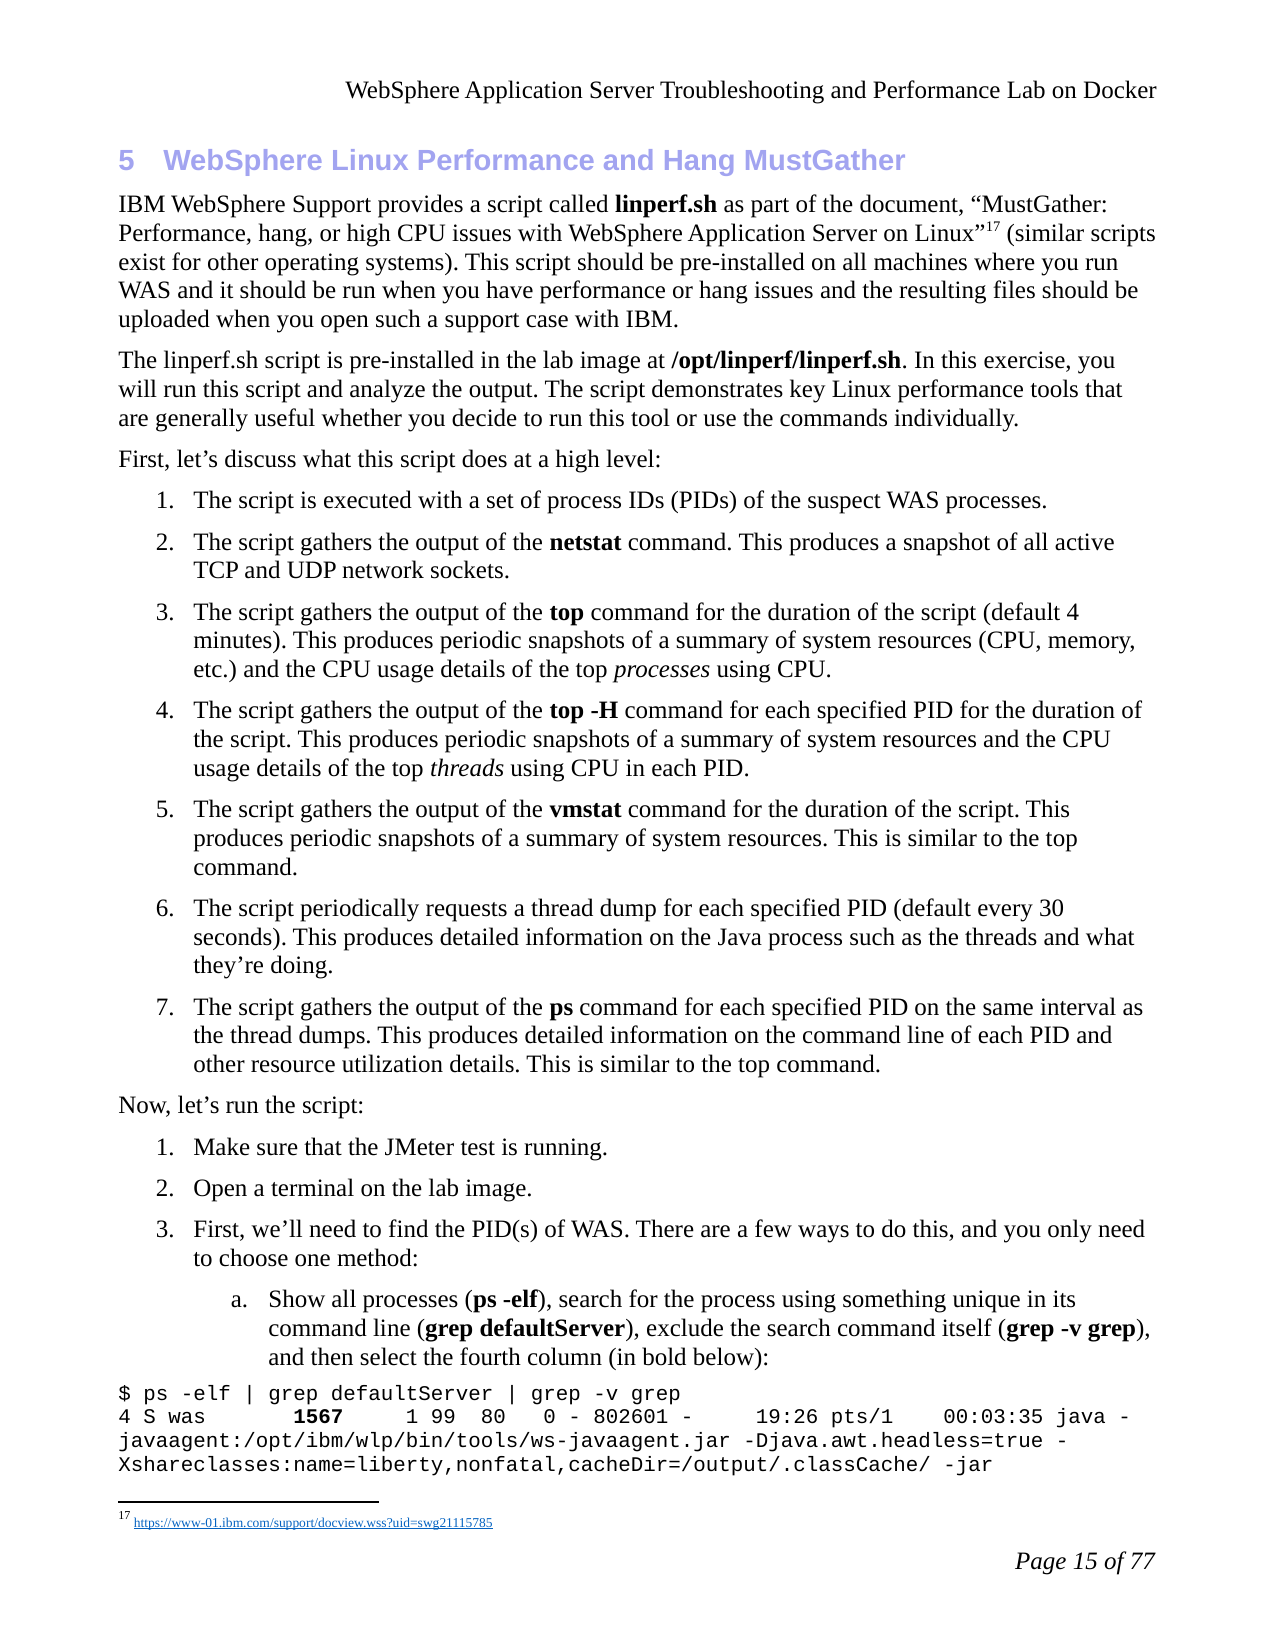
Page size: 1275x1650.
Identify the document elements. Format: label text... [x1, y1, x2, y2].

list The script gathers the output of the vmstat command for the duration of the script. This produces periodic snapshots of a summary of system resources. This is similar to the top command. [156, 794, 1157, 880]
list The script is executed with a set of process IDs (PIDs) of the suspect WAS processes. [156, 485, 1157, 514]
list First, we’ll need to find the PID(s) of WAS. There are a few ways to do this, and you only need to choose one method: [156, 1214, 1157, 1272]
list The script gathers the output of the ps command for each specified PID on the same interval as the thread dumps. This produces detailed information on the command line of each PID and other resource utilization details. This is similar to the top command. [156, 992, 1157, 1078]
list The script gathers the output of the netstat command. This produces a snapshot of all active TCP and UDP network sockets. [156, 527, 1157, 584]
list Show all processes (ps -elf), search for the process using something unique in its command line (grep defaultServer), exclude the search command itself (grep -v grep), and then select the fourth column (in bold below): [231, 1284, 1157, 1370]
text First, let’s discuss what this script does at a high level: [118, 444, 1157, 473]
list The script gathers the output of the top -H command for each specified PID for the duration of the script. This produces periodic snapshots of a summary of system resources and the CPU usage details of the top threads using CPU in each PID. [156, 695, 1157, 782]
text The linperf.sh script is pre-installed in the lab image at /opt/linperf/linperf.sh. In this exercise, you will run this script and analyze the output. The script demonstrates key Linux performance tools that are generally useful whether you decide to run this tool or use the commands individually. [118, 345, 1157, 432]
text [118, 1383, 1157, 1477]
list The script periodically requests a thread dump for each specified PID (default every 30 seconds). This produces detailed information on the Java process such as the threads and what they’re doing. [156, 893, 1157, 979]
list The script gathers the output of the top command for the duration of the script (default 4 minutes). This produces periodic snapshots of a summary of system resources (CPU, memory, etc.) and the CPU usage details of the top processes using CPU. [156, 597, 1157, 683]
list Open a terminal on the lab image. [156, 1173, 1157, 1202]
text IBM WebSphere Support provides a script called linperf.sh as part of the document, “MustGather: Performance, hang, or high CPU issues with WebSphere Application Server on Linux” (similar scripts exist for other operating systems). This script should be pre-installed on all machines where you run WAS and it should be run when you have performance or hang issues and the resulting files should be uploaded when you open such a support case with IBM. [118, 189, 1157, 333]
list Make sure that the JMeter test is running. [156, 1132, 1157, 1160]
text Now, let’s run the script: [118, 1090, 1157, 1119]
subtitle WebSphere Linux Performance and Hang MustGather [118, 143, 1157, 177]
